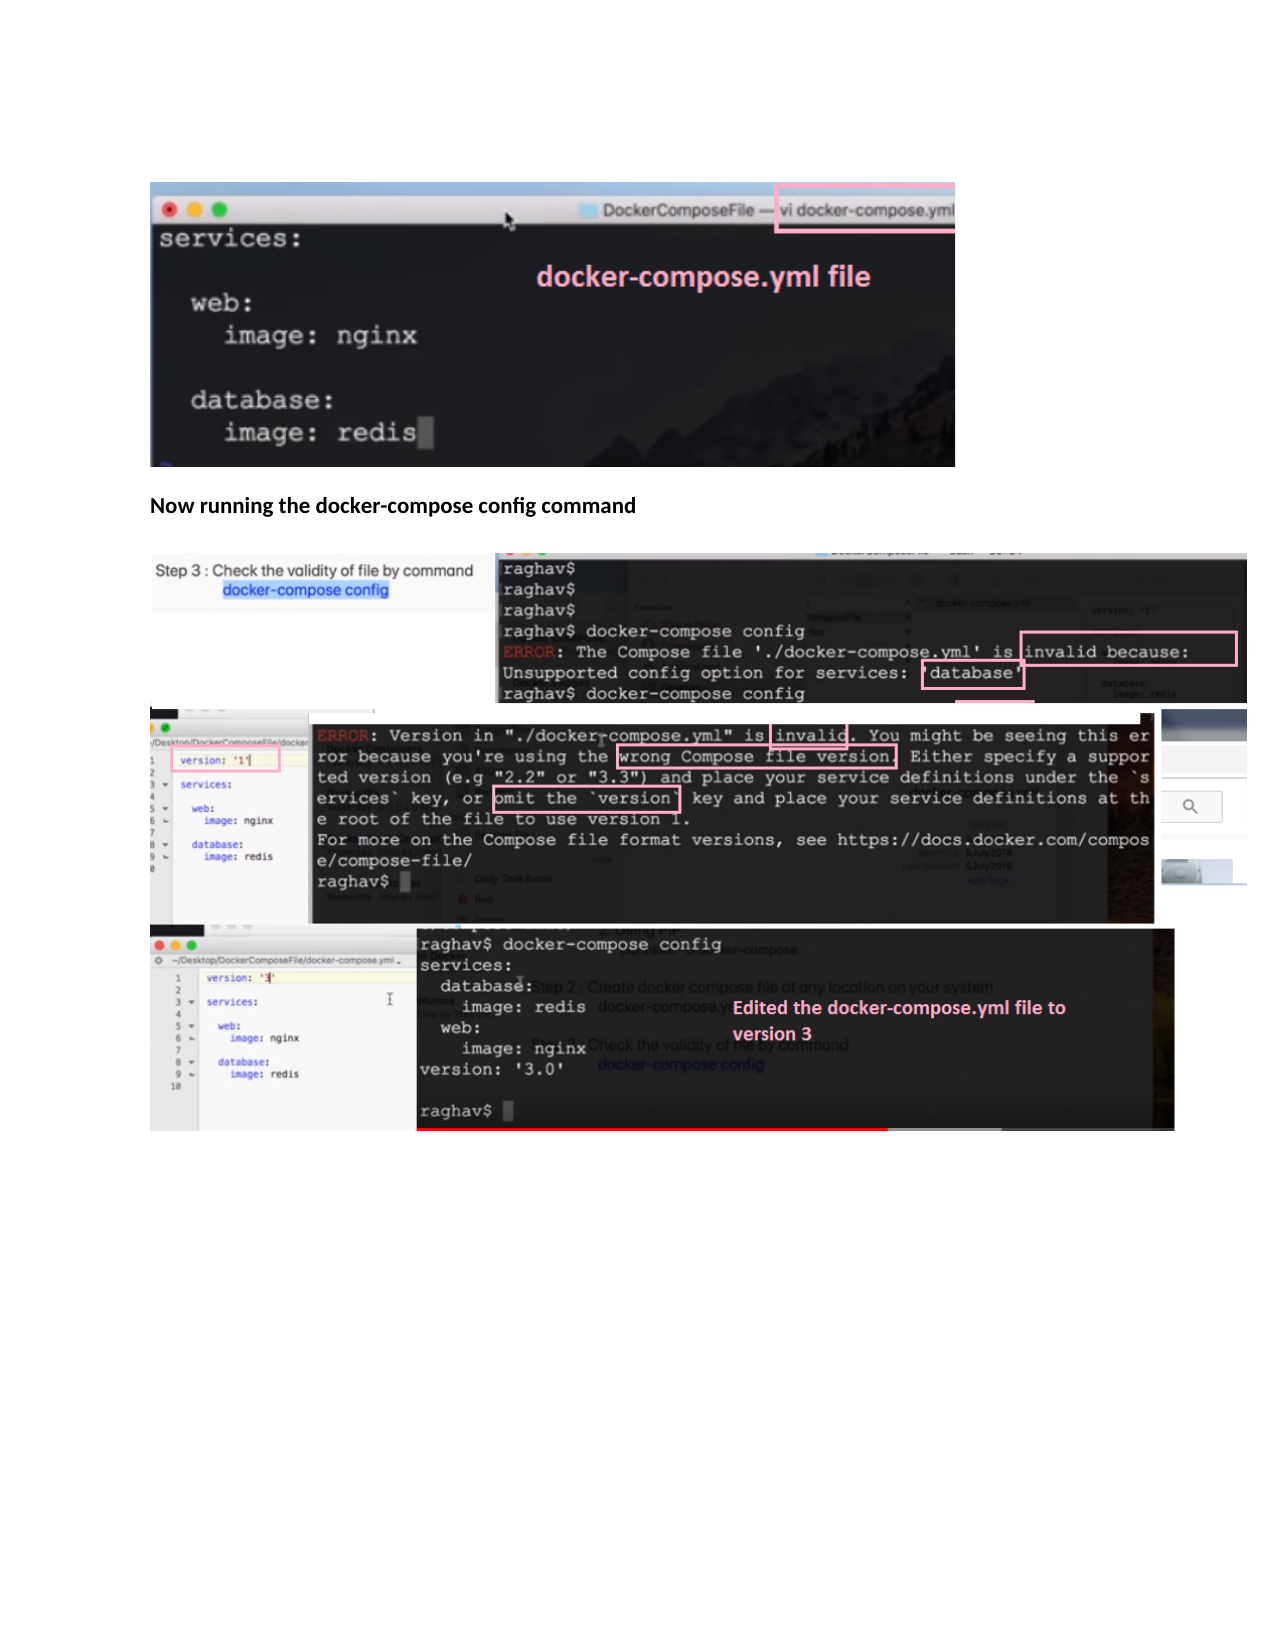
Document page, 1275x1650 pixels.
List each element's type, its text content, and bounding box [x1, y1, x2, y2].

picture [150, 544, 1247, 1131]
picture [150, 182, 956, 467]
text Now running the docker-compose config command [150, 492, 1125, 520]
